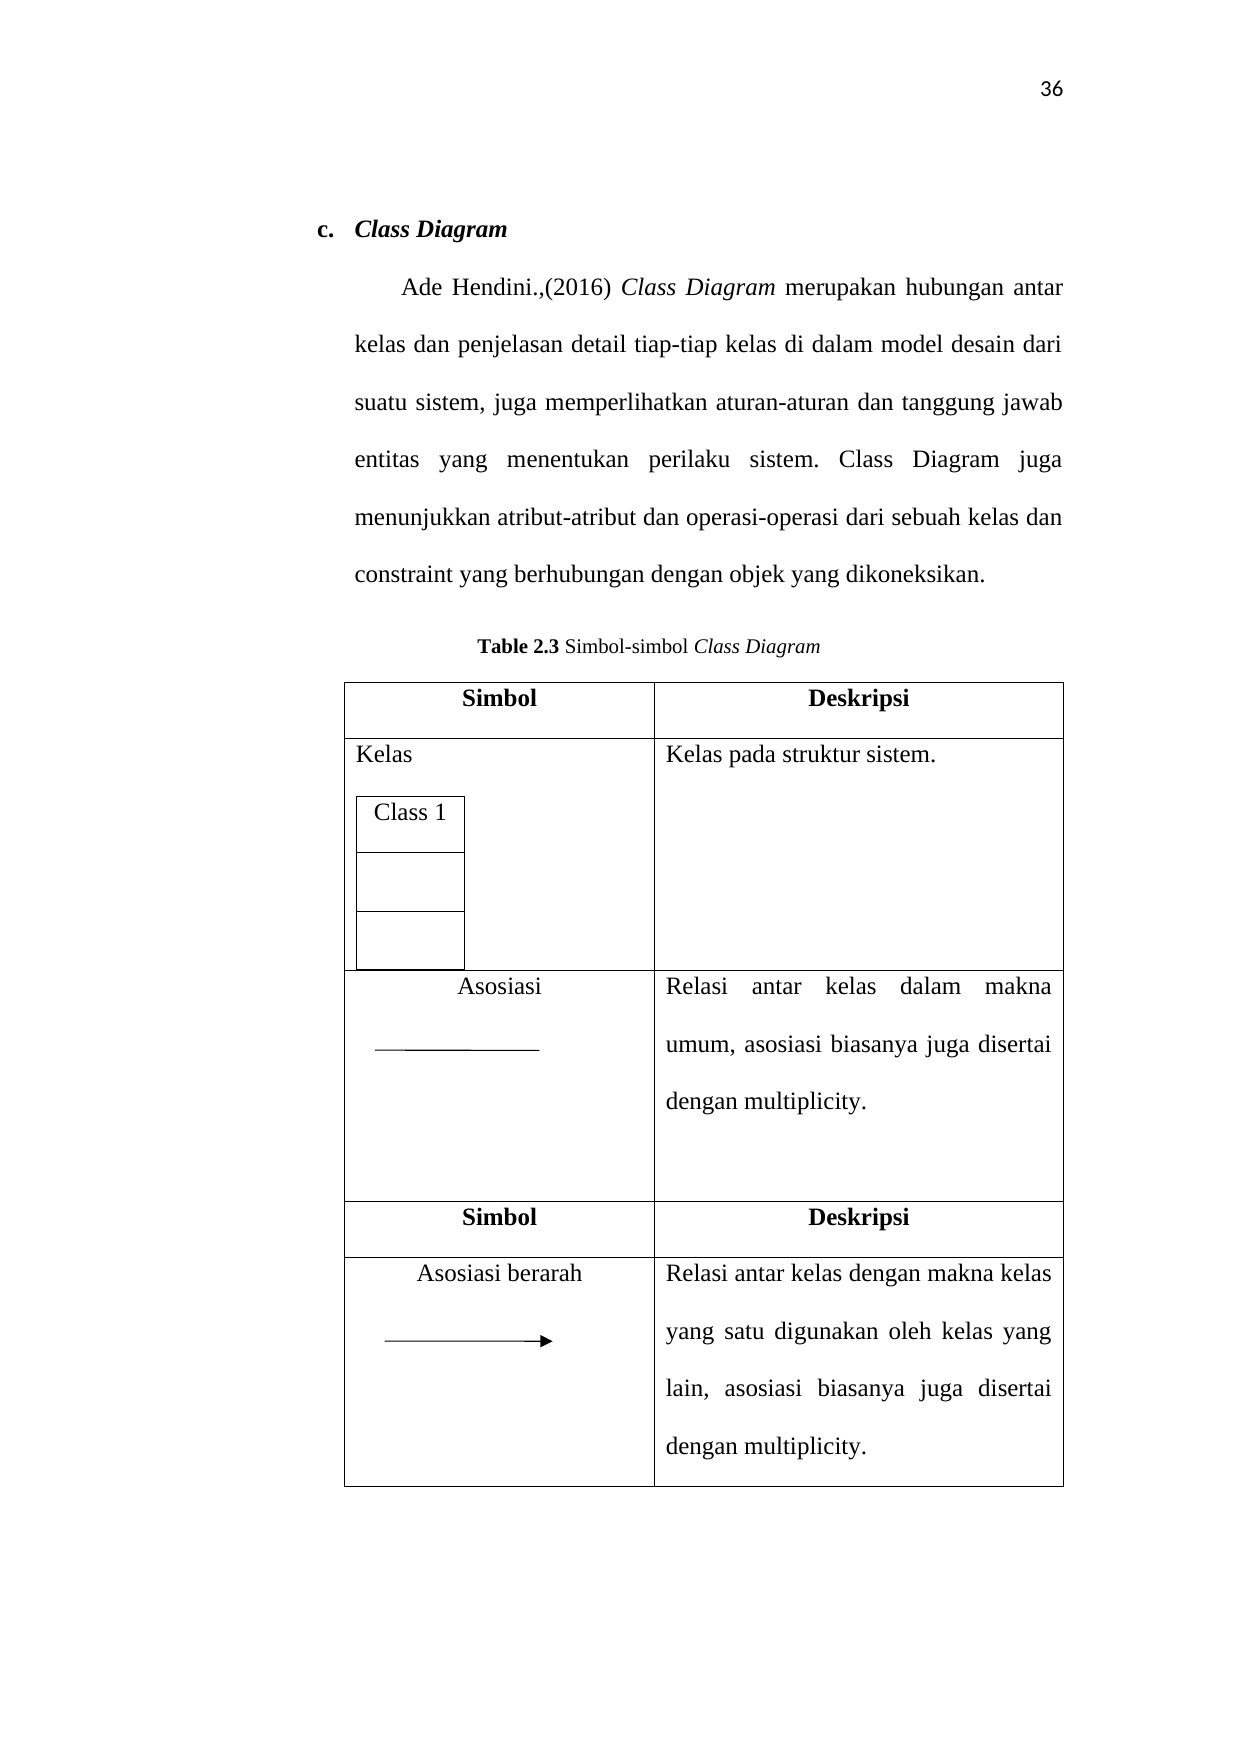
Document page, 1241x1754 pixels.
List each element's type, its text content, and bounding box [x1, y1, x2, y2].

table_cell Simbol [345, 1202, 654, 1257]
text Table 2.3 Simbol-simbol Class Diagram [236, 633, 1063, 658]
table_header Simbol [345, 683, 654, 738]
table_cell Relasi antar kelas dalam makna umum, asosiasi biasanya juga disertai dengan multiplicity. [655, 971, 1063, 1201]
table_cell Kelas pada struktur sistem. [655, 739, 1063, 970]
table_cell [655, 1258, 1063, 1486]
table_cell Deskripsi [655, 1202, 1063, 1257]
table_cell Asosiasi [345, 971, 654, 1201]
table_cell Kelas [345, 739, 654, 970]
table_cell Asosiasi berarah [345, 1258, 654, 1486]
subtitle Class Diagram [317, 214, 1063, 243]
table_header Deskripsi [655, 683, 1063, 738]
text Class Diagram merupakan hubungan antar kelas dan penjelasan detail tiap-tiap kelas di dalam model desain dari suatu sistem, juga memperlihatkan aturan-aturan dan tanggung jawab entitas yang menentukan perilaku sistem. Class Diagram juga menunjukkan atribut-atribut dan operasi-operasi dari sebuah kelas dan constraint yang berhubungan dengan objek yang dikoneksikan. [354, 272, 1063, 588]
